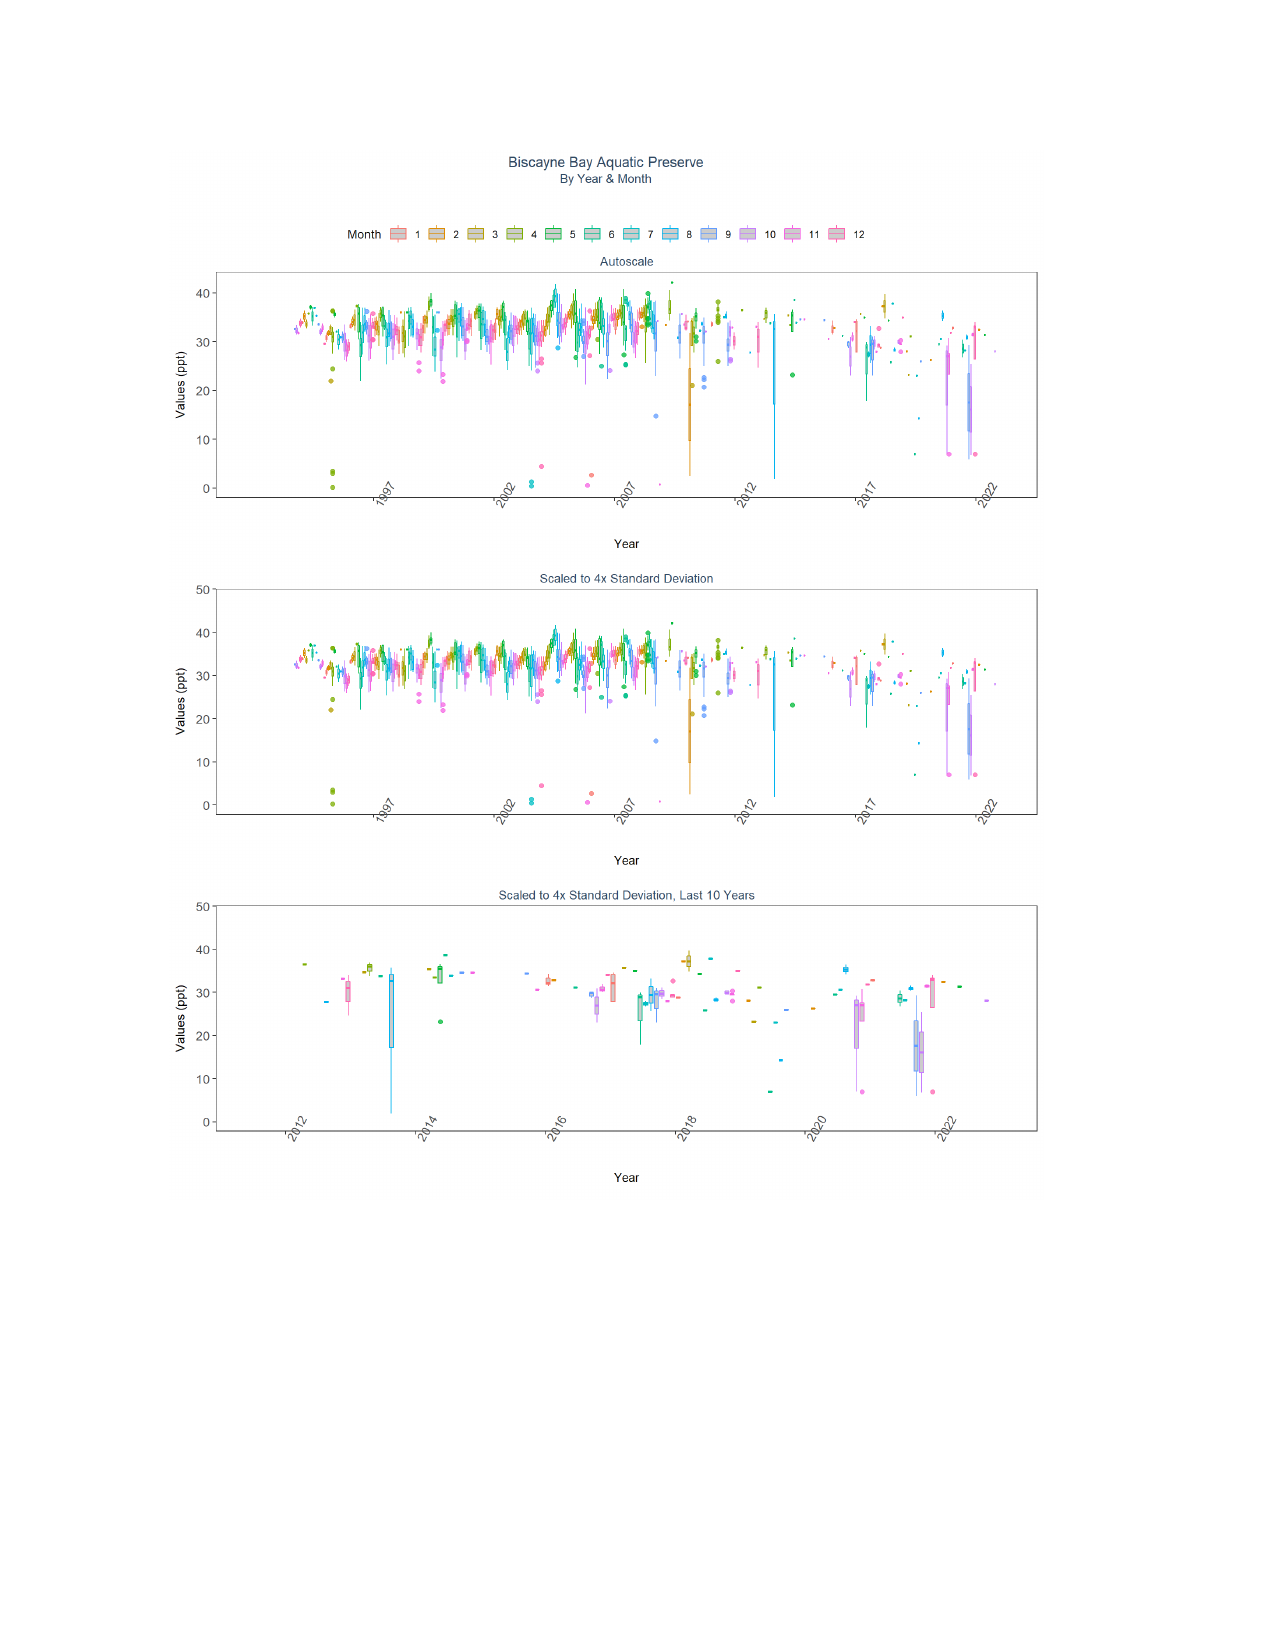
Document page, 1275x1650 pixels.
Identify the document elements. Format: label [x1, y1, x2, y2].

picture [168, 150, 1044, 1200]
